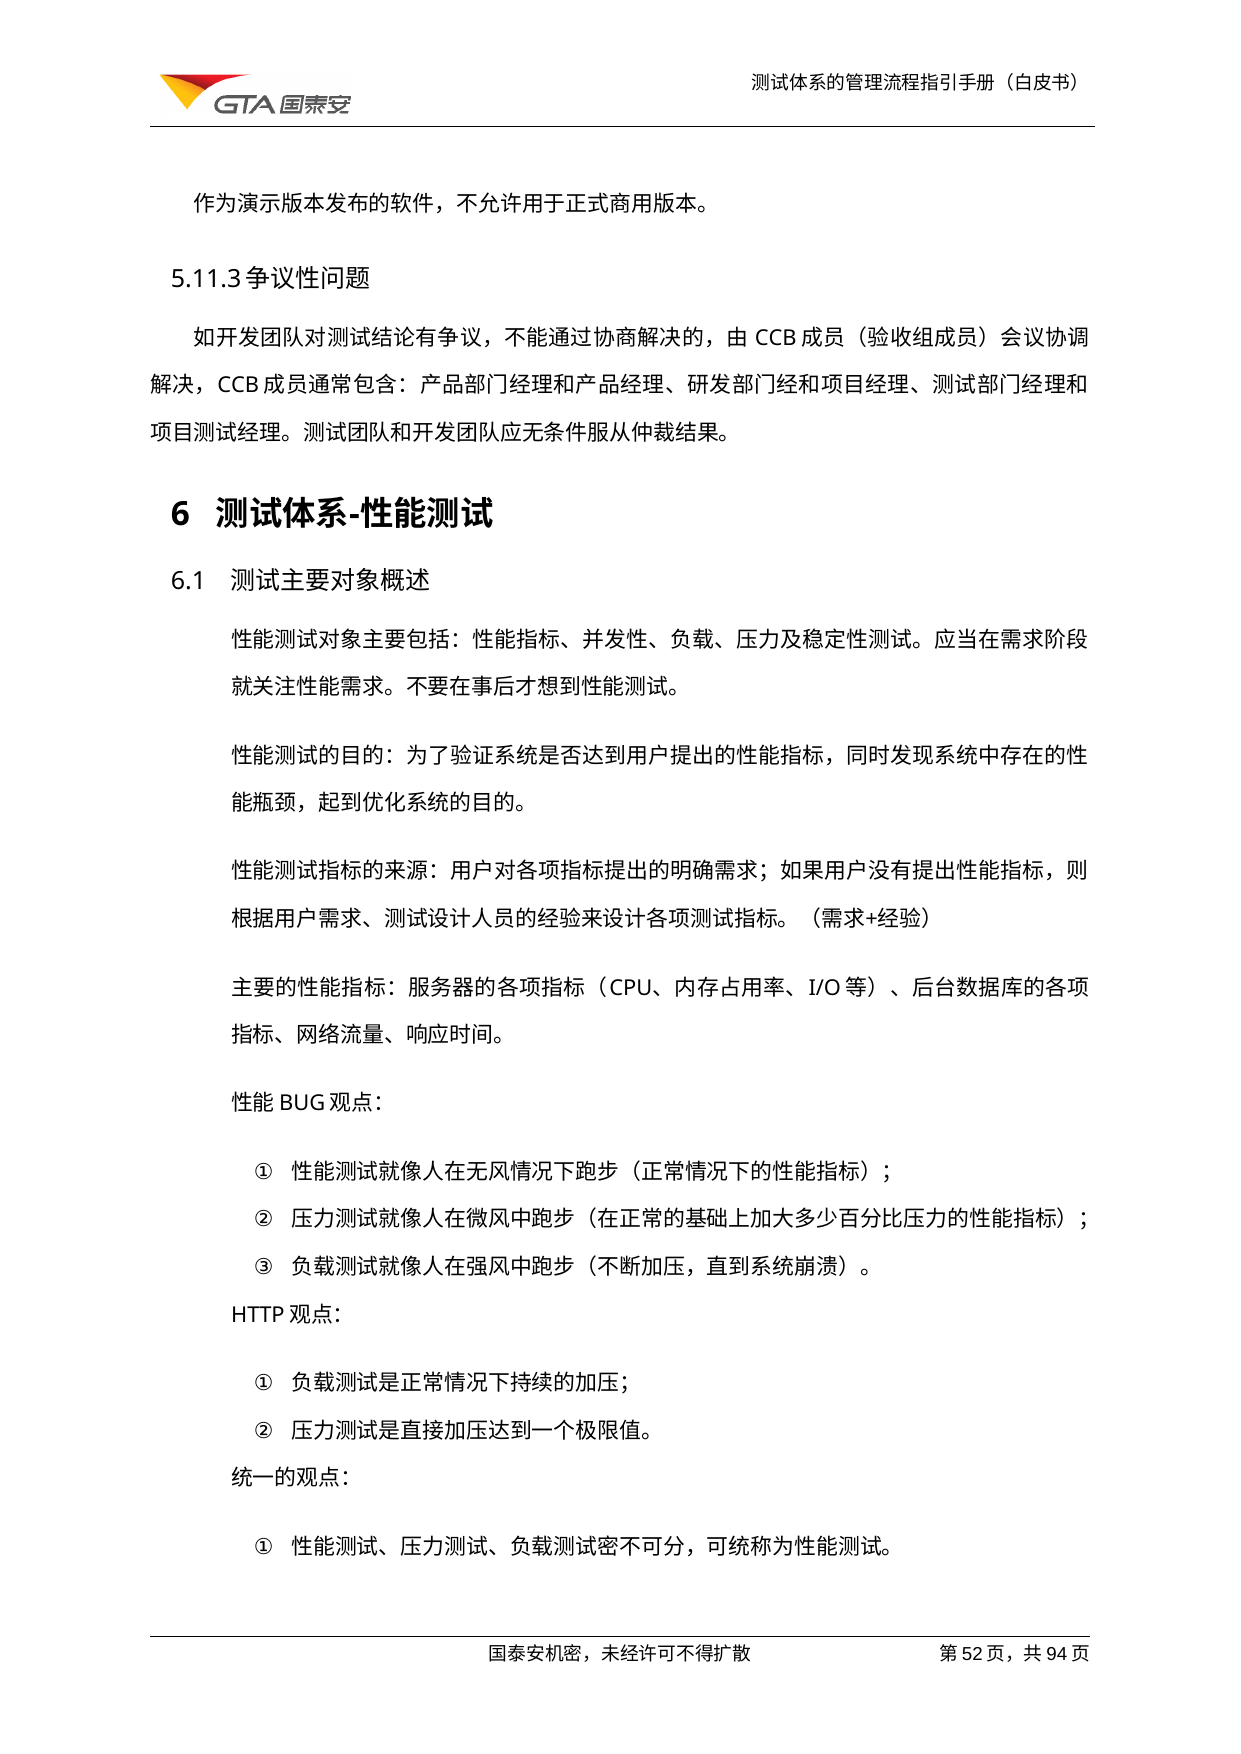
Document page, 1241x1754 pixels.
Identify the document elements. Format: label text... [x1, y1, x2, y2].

text 如开发团队对测试结论有争议，不能通过协商解决的，由CCB成员（验收组成员）会议协调解决，CCB成员通常包含：产品部门经理和产品经理、研发部门经和项目经理、测试部门经理和项目测试经理。测试团队和开发团队应无条件服从仲裁结果。 [150, 319, 1090, 446]
text 统一的观点： [231, 1460, 1090, 1492]
list 负载测试是正常情况下持续的加压； [253, 1365, 1090, 1397]
list 负载测试就像人在强风中跑步（不断加压，直到系统崩溃）。 [253, 1249, 1090, 1281]
list 性能测试、压力测试、负载测试密不可分，可统称为性能测试。 [253, 1529, 1090, 1560]
subtitle 测试主要对象概述 [171, 561, 1090, 597]
text HTTP观点： [231, 1297, 1090, 1328]
text 性能BUG观点： [231, 1085, 1090, 1117]
list 压力测试是直接加压达到一个极限值。 [253, 1413, 1090, 1444]
text 作为演示版本发布的软件，不允许用于正式商用版本。 [150, 186, 1090, 217]
subtitle 争议性问题 [171, 258, 1090, 294]
text 主要的性能指标：服务器的各项指标（CPU、内存占用率、I/O等）、后台数据库的各项指标、网络流量、响应时间。 [231, 969, 1090, 1049]
text 性能测试对象主要包括：性能指标、并发性、负载、压力及稳定性测试。应当在需求阶段就关注性能需求。不要在事后才想到性能测试。 [231, 622, 1090, 701]
subtitle 测试体系-性能测试 [171, 487, 1090, 536]
list 性能测试就像人在无风情况下跑步（正常情况下的性能指标）； [253, 1154, 1090, 1186]
picture [156, 67, 359, 119]
text 性能测试的目的：为了验证系统是否达到用户提出的性能指标，同时发现系统中存在的性能瓶颈，起到优化系统的目的。 [231, 738, 1090, 817]
list 压力测试就像人在微风中跑步（在正常的基础上加大多少百分比压力的性能指标）； [253, 1201, 1090, 1233]
text 性能测试指标的来源：用户对各项指标提出的明确需求；如果用户没有提出性能指标，则根据用户需求、测试设计人员的经验来设计各项测试指标。（需求+经验） [231, 853, 1090, 933]
